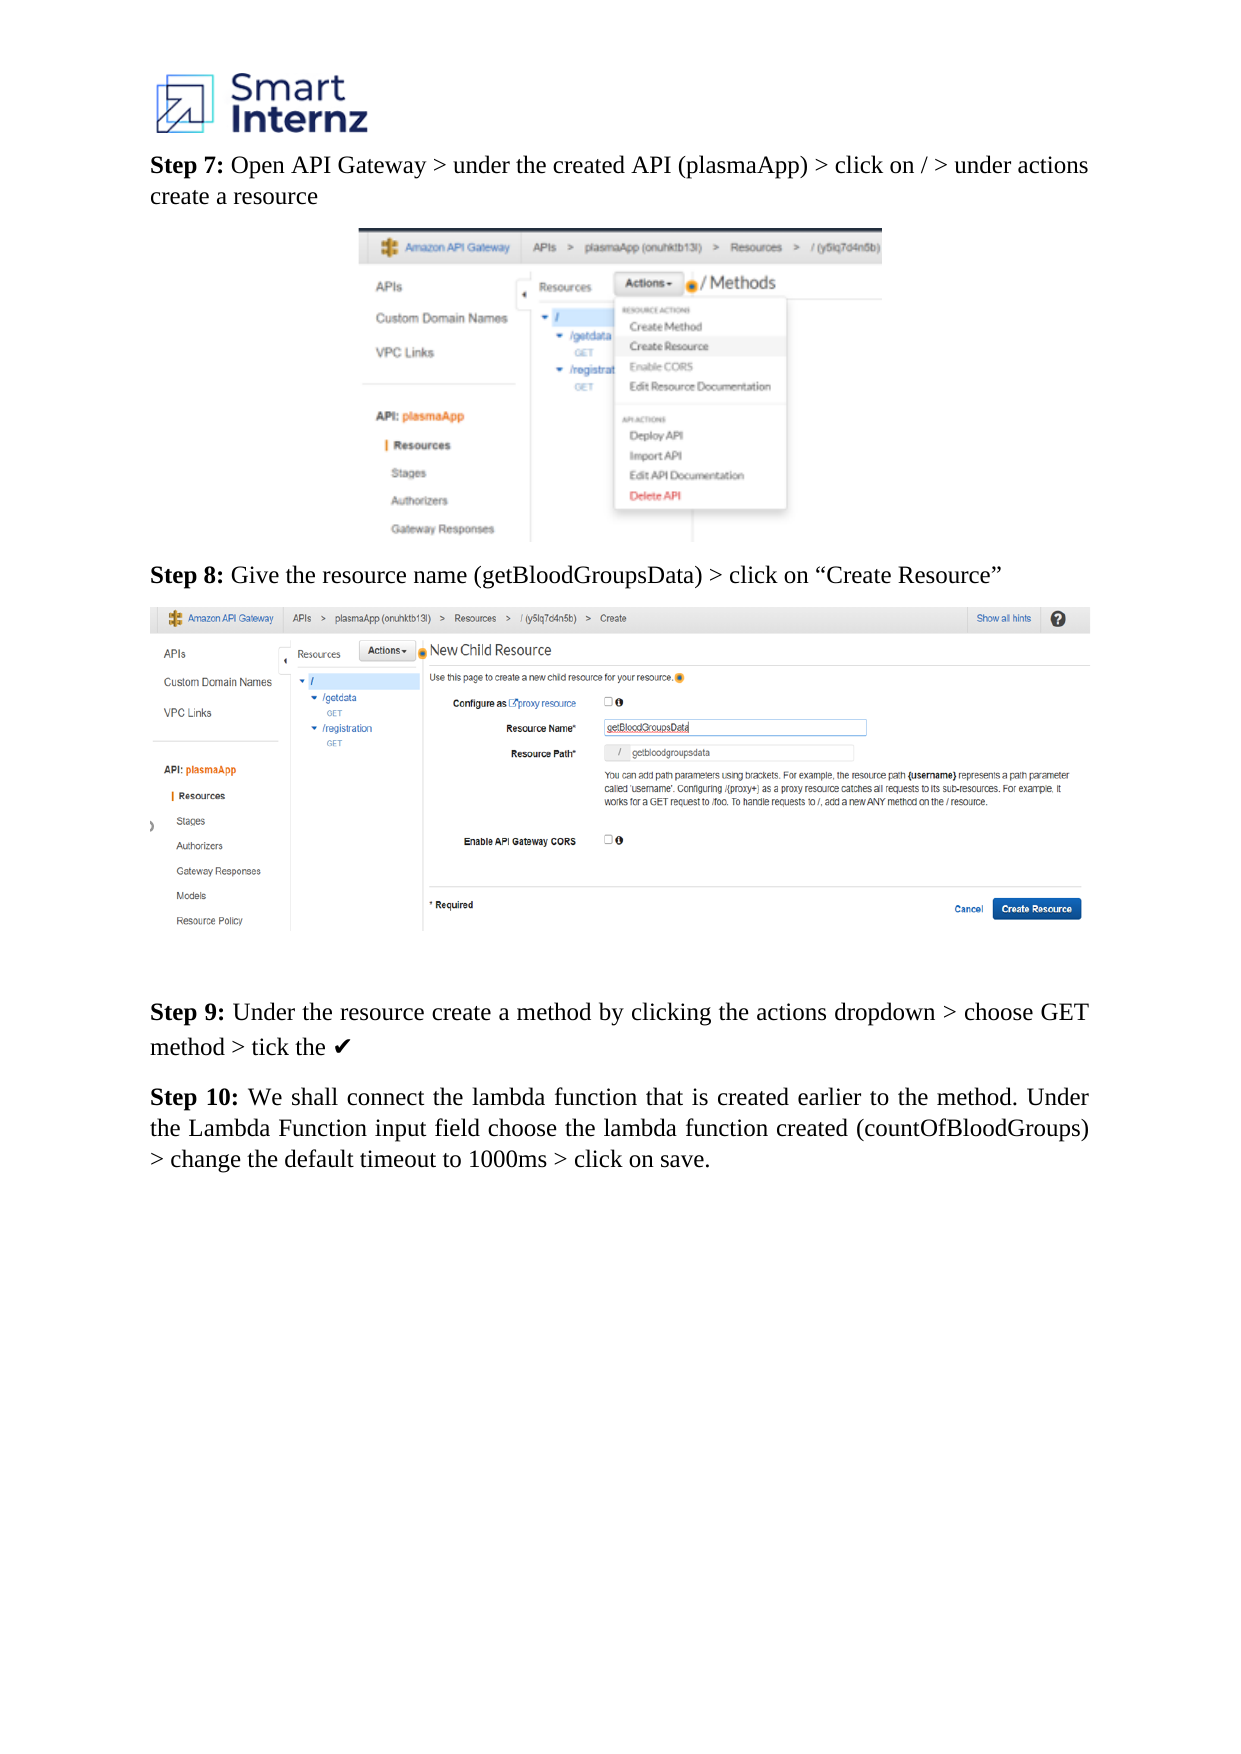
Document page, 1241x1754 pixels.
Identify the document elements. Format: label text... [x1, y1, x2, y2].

text Step 9: Under the resource create a method by clicking the actions dropdown > choose GET method > tick the ✔ [150, 997, 1090, 1062]
text Step 10: We shall connect the lambda function that is created earlier to the method. Under the Lambda Function input field choose the lambda function created (countOfBloodGroups) > change the default timeout to 1000ms > click on save. [150, 1082, 1090, 1172]
text Step 7: Open API Gateway > under the created API (plasmaApp) > click on / > under actions create a resource [150, 150, 1090, 210]
text Step 8: Give the resource name (getBloodGroupsData) > click on “Create Resource” [150, 560, 1090, 589]
picture [150, 607, 1091, 931]
picture [150, 73, 374, 133]
picture [358, 228, 882, 542]
